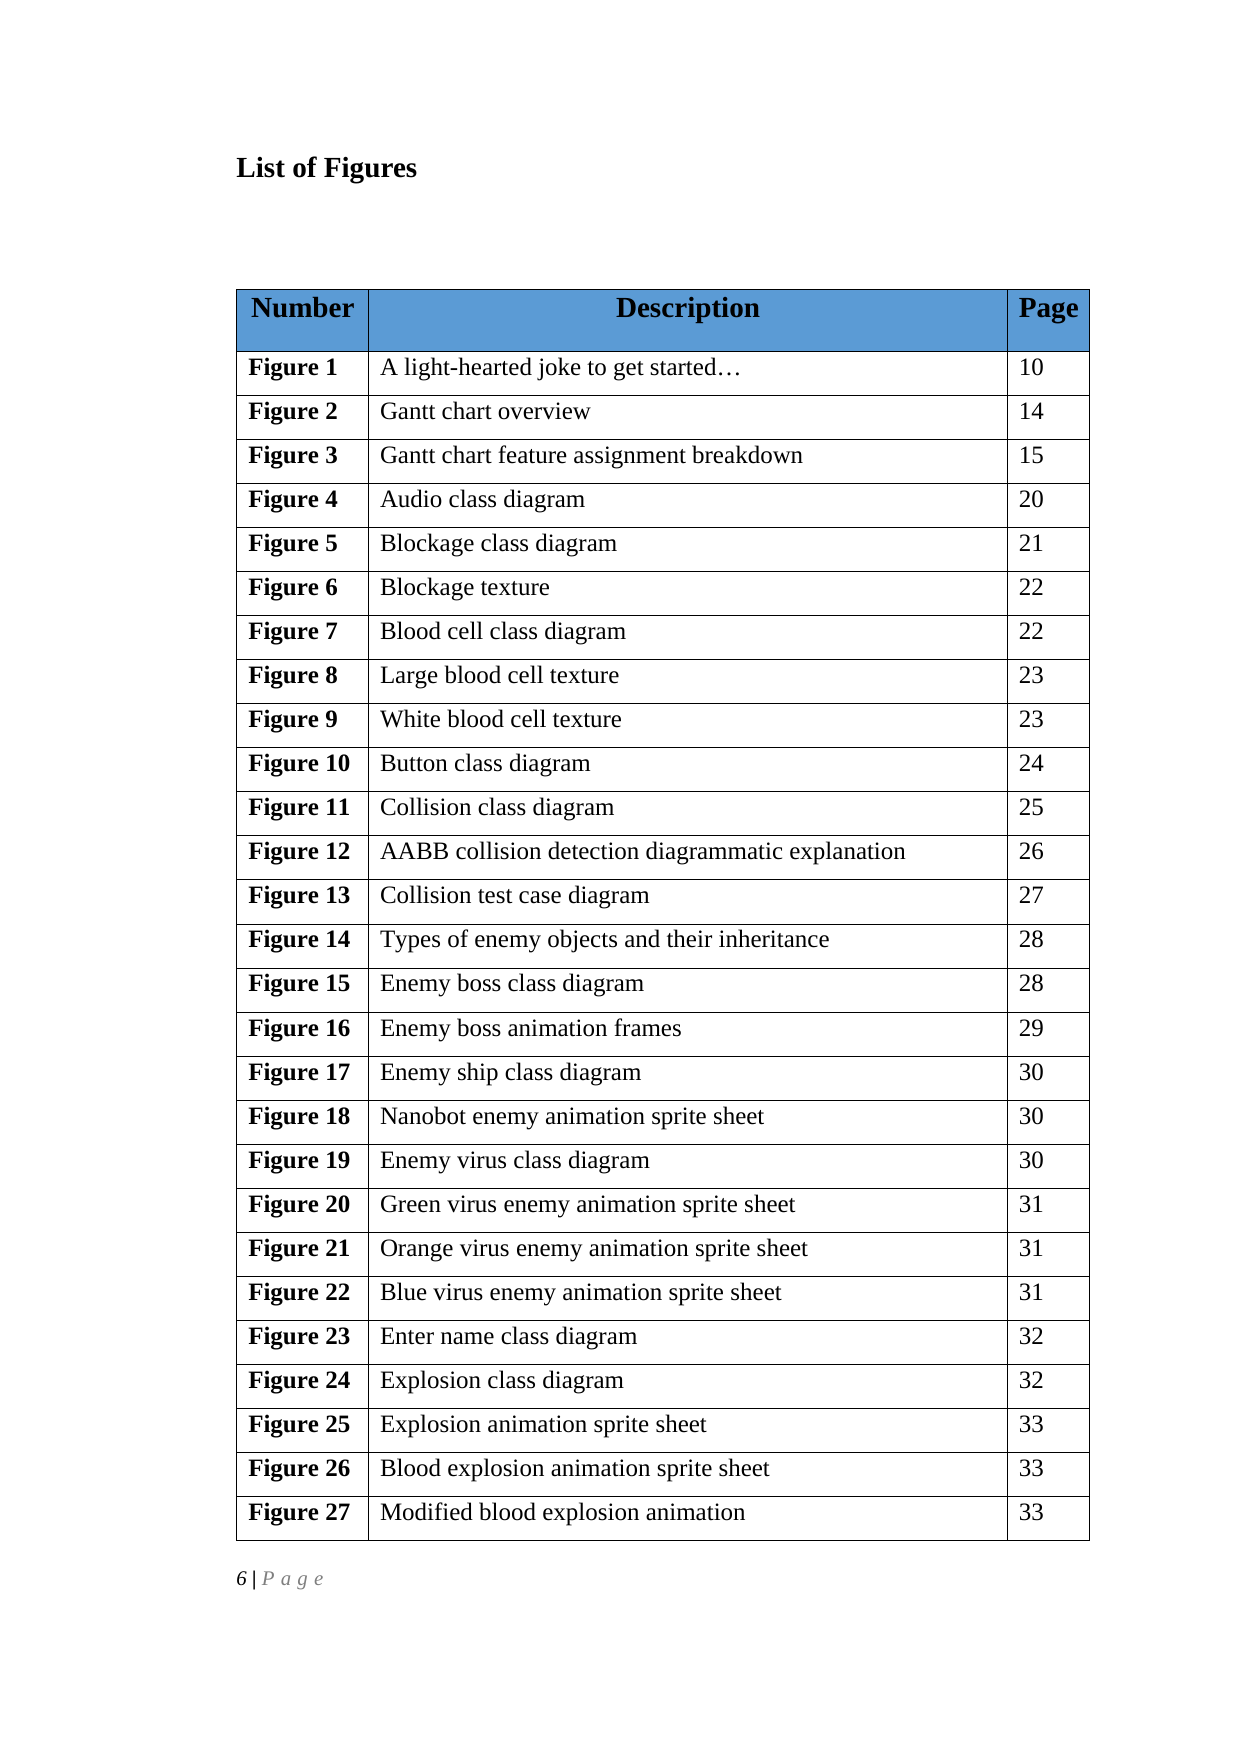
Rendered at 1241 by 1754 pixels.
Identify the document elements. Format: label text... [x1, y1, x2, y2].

table_cell Enemy ship class diagram [369, 1057, 1007, 1100]
table_cell 22 [1008, 616, 1089, 659]
table_cell Figure 19 [237, 1145, 368, 1188]
table_cell 21 [1008, 528, 1089, 571]
table_header Page [1008, 290, 1089, 351]
table_cell 31 [1008, 1277, 1089, 1320]
table_cell Enter name class diagram [369, 1321, 1007, 1364]
table_cell Figure 10 [237, 748, 368, 791]
table_cell Collision test case diagram [369, 880, 1007, 923]
table_cell Large blood cell texture [369, 660, 1007, 703]
table_cell 30 [1008, 1101, 1089, 1144]
table_cell 23 [1008, 660, 1089, 703]
table_cell Figure 21 [237, 1233, 368, 1276]
table_cell White blood cell texture [369, 704, 1007, 747]
table_cell 33 [1008, 1409, 1089, 1452]
table_cell Figure 20 [237, 1189, 368, 1232]
table_cell Figure 15 [237, 969, 368, 1012]
table_cell A light-hearted joke to get started… [369, 352, 1007, 395]
table_cell Enemy boss class diagram [369, 969, 1007, 1012]
table_cell Button class diagram [369, 748, 1007, 791]
table_cell Gantt chart feature assignment breakdown [369, 440, 1007, 483]
table_cell AABB collision detection diagrammatic explanation [369, 836, 1007, 879]
table_header Description [369, 290, 1007, 351]
table_cell Figure 5 [237, 528, 368, 571]
table_cell Figure 26 [237, 1453, 368, 1496]
table_cell Figure 24 [237, 1365, 368, 1408]
table_cell Modified blood explosion animation [369, 1497, 1007, 1540]
table_cell 15 [1008, 440, 1089, 483]
table_cell Figure 14 [237, 925, 368, 967]
table_cell 25 [1008, 792, 1089, 835]
table_cell Blue virus enemy animation sprite sheet [369, 1277, 1007, 1320]
table_cell Figure 12 [237, 836, 368, 879]
table_cell 10 [1008, 352, 1089, 395]
table_cell Figure 17 [237, 1057, 368, 1100]
table_cell Figure 1 [237, 352, 368, 395]
table_cell Figure 23 [237, 1321, 368, 1364]
table_cell Figure 22 [237, 1277, 368, 1320]
table_cell Collision class diagram [369, 792, 1007, 835]
table_cell Blood explosion animation sprite sheet [369, 1453, 1007, 1496]
table_cell 28 [1008, 925, 1089, 967]
table_cell Figure 13 [237, 880, 368, 923]
table_cell Audio class diagram [369, 484, 1007, 527]
table_cell Types of enemy objects and their inheritance [369, 925, 1007, 967]
table_cell 24 [1008, 748, 1089, 791]
table_cell Enemy boss animation frames [369, 1013, 1007, 1056]
table_cell Figure 8 [237, 660, 368, 703]
table_cell 32 [1008, 1365, 1089, 1408]
table_cell 33 [1008, 1497, 1089, 1540]
table_cell Figure 18 [237, 1101, 368, 1144]
table_cell Figure 3 [237, 440, 368, 483]
table_cell Orange virus enemy animation sprite sheet [369, 1233, 1007, 1276]
subtitle List of Figures [236, 150, 1090, 183]
table_cell Figure 2 [237, 396, 368, 439]
table_cell Figure 16 [237, 1013, 368, 1056]
table_cell Enemy virus class diagram [369, 1145, 1007, 1188]
table_cell 20 [1008, 484, 1089, 527]
table_cell 23 [1008, 704, 1089, 747]
table_cell Figure 25 [237, 1409, 368, 1452]
table_cell 31 [1008, 1233, 1089, 1276]
table_cell 29 [1008, 1013, 1089, 1056]
table_cell Blood cell class diagram [369, 616, 1007, 659]
table_cell Explosion animation sprite sheet [369, 1409, 1007, 1452]
table_cell Nanobot enemy animation sprite sheet [369, 1101, 1007, 1144]
table_cell Figure 6 [237, 572, 368, 615]
table_cell 14 [1008, 396, 1089, 439]
table_cell 22 [1008, 572, 1089, 615]
table_cell 31 [1008, 1189, 1089, 1232]
table_cell 30 [1008, 1057, 1089, 1100]
table_cell 27 [1008, 880, 1089, 923]
table_cell Figure 7 [237, 616, 368, 659]
table_cell 32 [1008, 1321, 1089, 1364]
table_cell 33 [1008, 1453, 1089, 1496]
table_cell Green virus enemy animation sprite sheet [369, 1189, 1007, 1232]
table_cell Blockage texture [369, 572, 1007, 615]
table_cell 28 [1008, 969, 1089, 1012]
table_cell Figure 11 [237, 792, 368, 835]
table_cell Gantt chart overview [369, 396, 1007, 439]
table_cell 30 [1008, 1145, 1089, 1188]
table_cell Figure 27 [237, 1497, 368, 1540]
table_cell Figure 4 [237, 484, 368, 527]
table_cell Figure 9 [237, 704, 368, 747]
table_cell Blockage class diagram [369, 528, 1007, 571]
table_header Number [237, 290, 368, 351]
table_cell 26 [1008, 836, 1089, 879]
table_cell Explosion class diagram [369, 1365, 1007, 1408]
